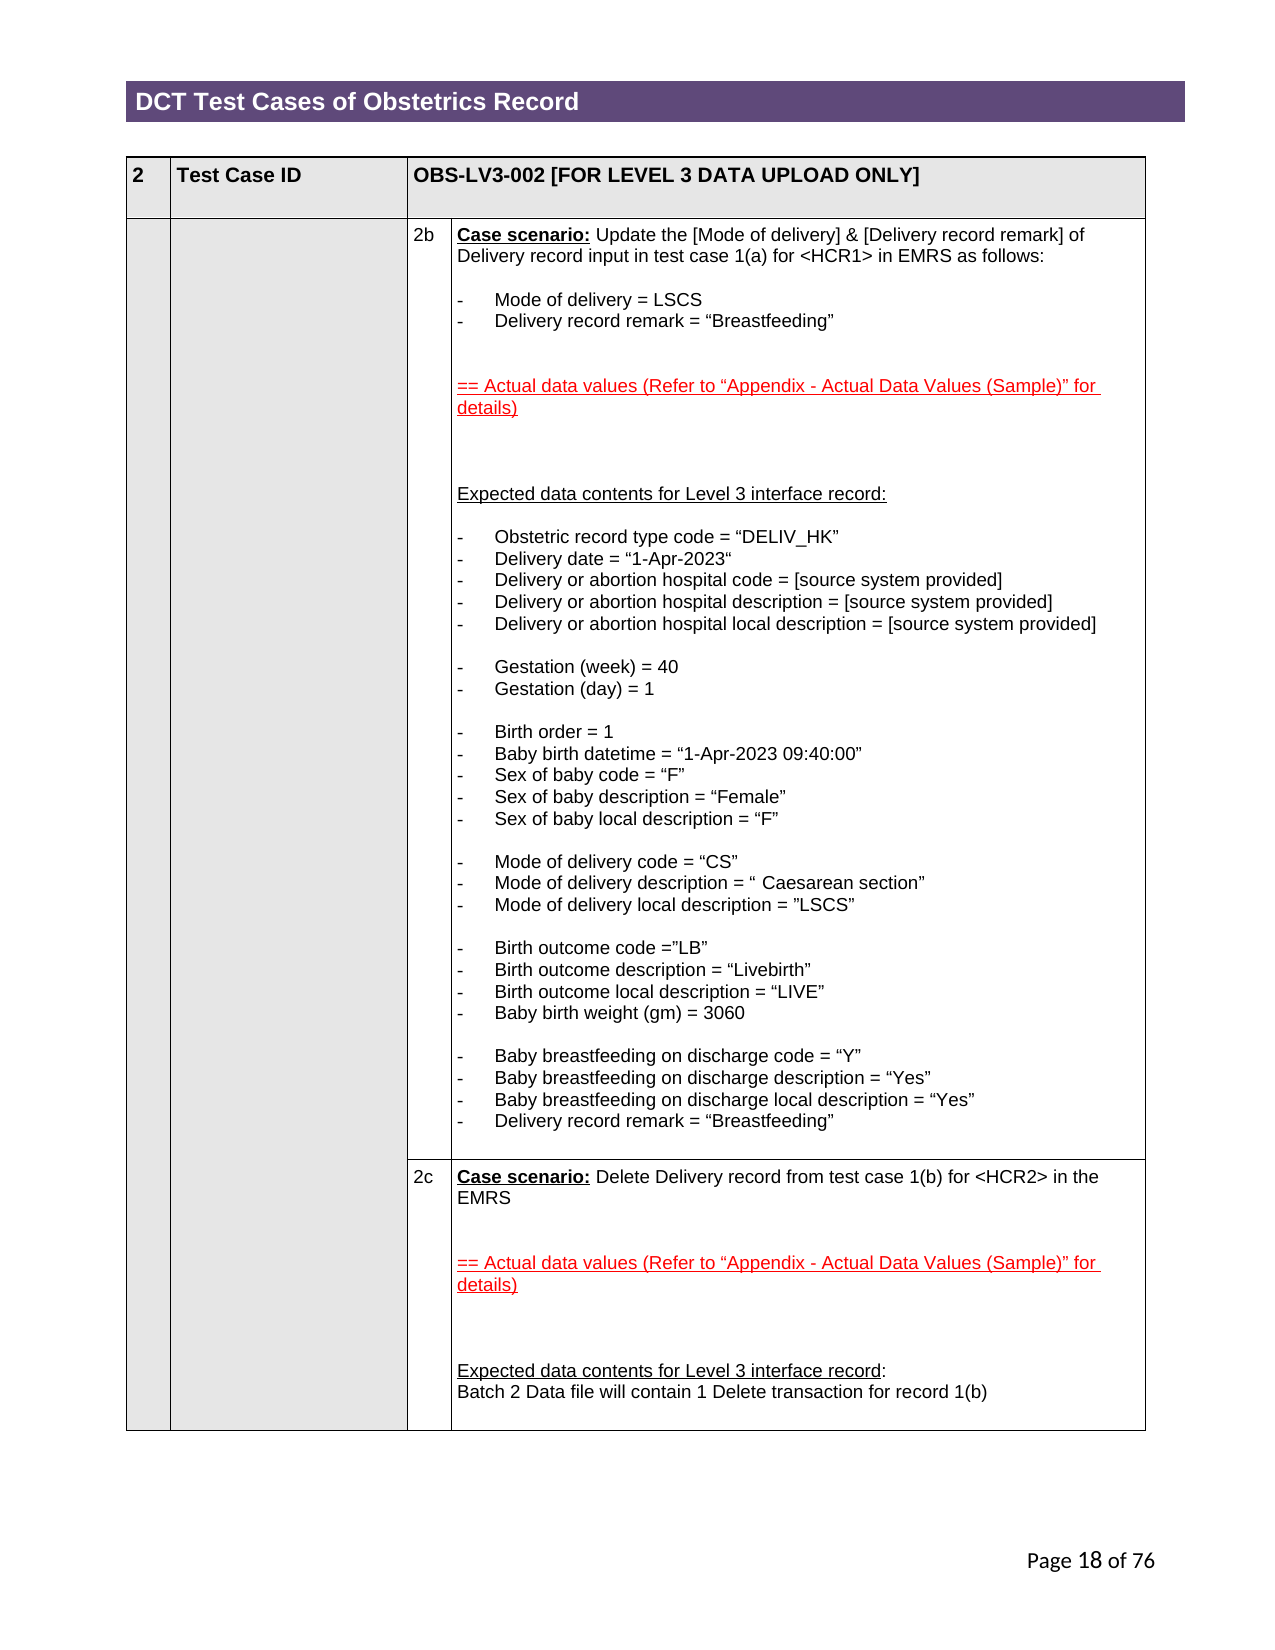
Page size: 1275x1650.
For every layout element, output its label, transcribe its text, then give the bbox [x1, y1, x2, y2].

table_header 2 [127, 158, 170, 217]
table_header OBS-LV3-002 [FOR LEVEL 3 DATA UPLOAD ONLY] [408, 158, 1145, 217]
table_header Test Case ID [171, 158, 407, 217]
table_cell Case scenario: Update the [Mode of delivery] & [Delivery record remark] of Delivery record input in test case 1(a) for <HCR1> in EMRS as follows: Mode of delivery = LSCS Delivery record remark = “Breastfeeding” == Actual data values (Refer to “Appendix - Actual Data Values (Sample)” for details) Expected data contents for Level 3 interface record: Obstetric record type code = “DELIV_HK” Delivery date = “1-Apr-2023“ Delivery or abortion hospital code = [source system provided] Delivery or abortion hospital description = [source system provided] Delivery or abortion hospital local description = [source system provided] Gestation (week) = 40 Gestation (day) = 1 Birth order = 1 Baby birth datetime = “1-Apr-2023 09:40:00” Sex of baby code = “F” Sex of baby description = “Female” Sex of baby local description = “F” Mode of delivery code = “CS” Mode of delivery description = “ Caesarean section” Mode of delivery local description = ”LSCS” Birth outcome code =”LB” Birth outcome description = “Livebirth” Birth outcome local description = “LIVE” Baby birth weight (gm) = 3060 Baby breastfeeding on discharge code = “Y” Baby breastfeeding on discharge description = “Yes” Baby breastfeeding on discharge local description = “Yes” Delivery record remark = “Breastfeeding” [452, 219, 1145, 1159]
table_cell Case scenario: Delete Delivery record from test case 1(b) for <HCR2> in the EMRS == Actual data values (Refer to “Appendix - Actual Data Values (Sample)” for details) Expected data contents for Level 3 interface record: Batch 2 Data file will contain 1 Delete transaction for record 1(b) [452, 1160, 1145, 1430]
table_cell 2b [408, 219, 451, 1159]
table_cell 2c [408, 1160, 451, 1430]
